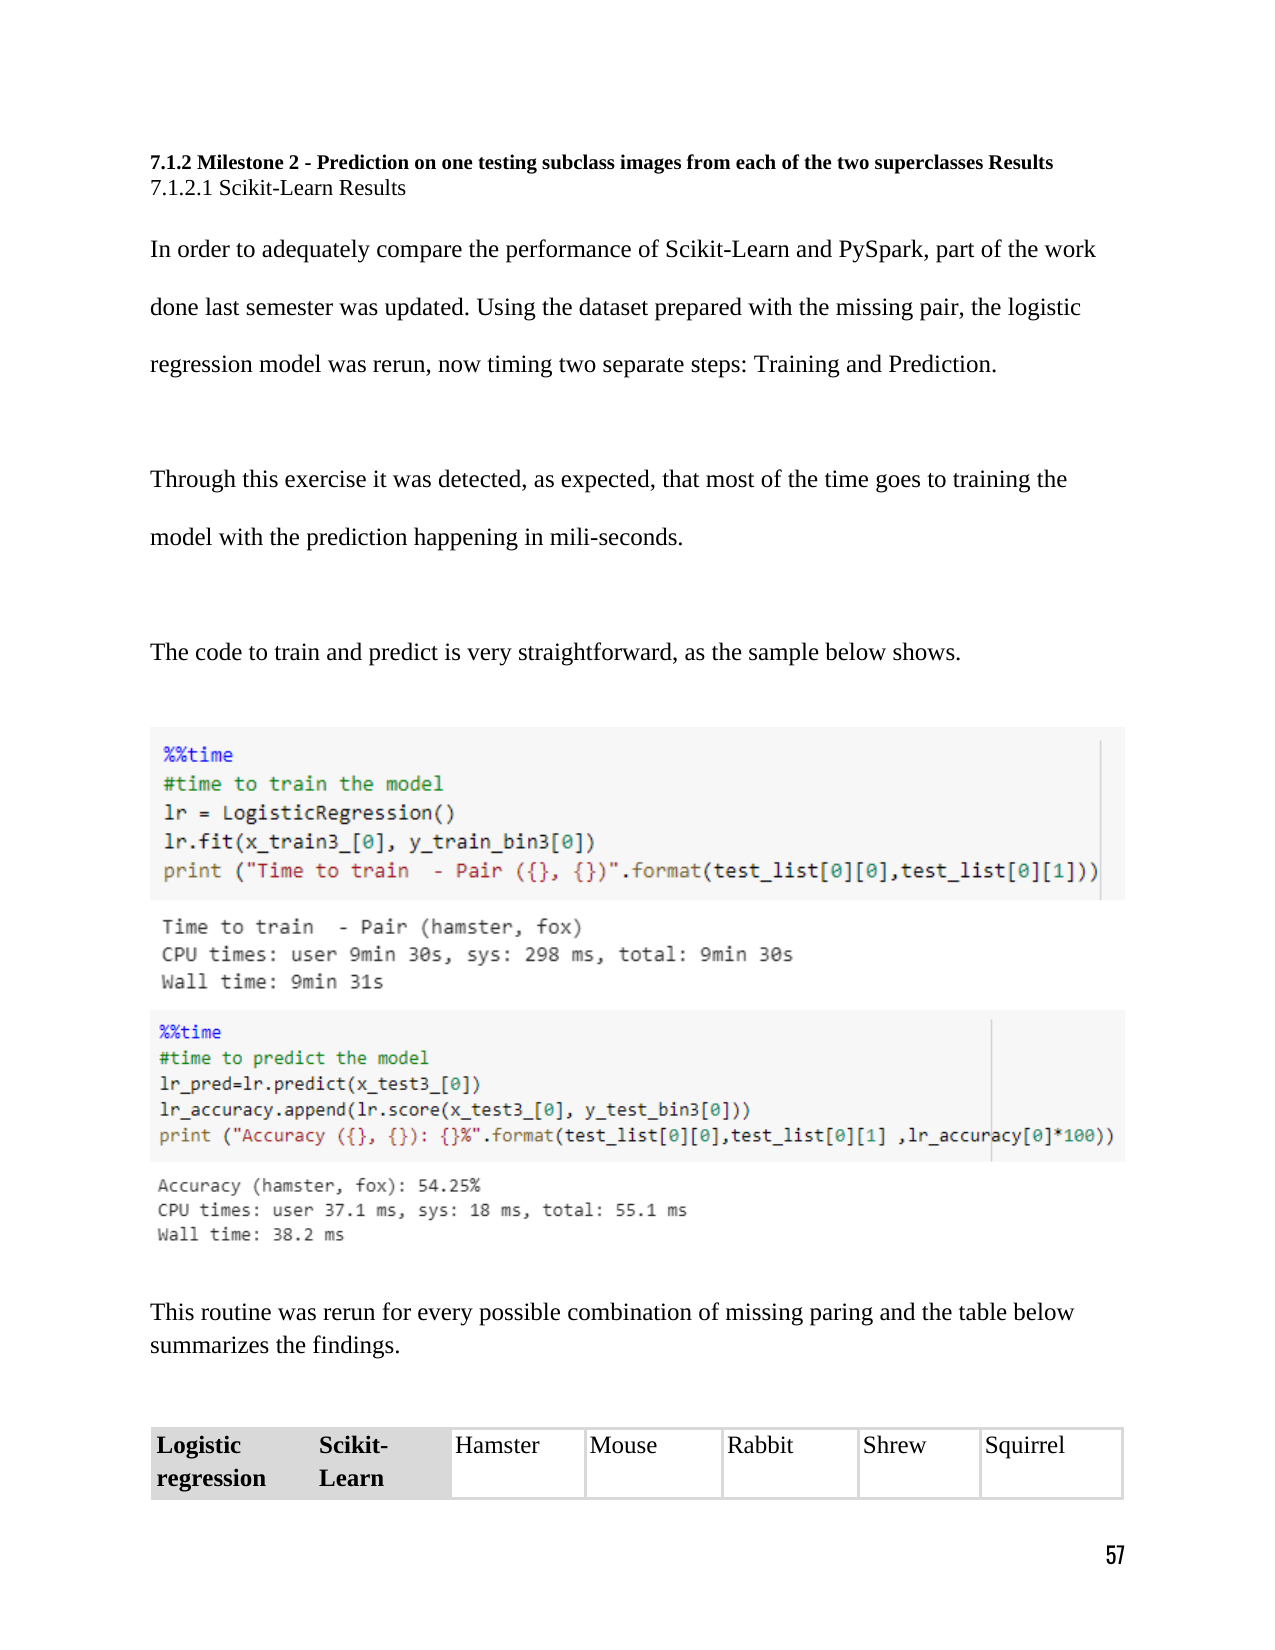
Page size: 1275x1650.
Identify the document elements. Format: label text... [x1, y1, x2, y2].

subtitle 7.1.2 Milestone 2 - Prediction on one testing subclass images from each of the two superclasses Results [150, 150, 1125, 174]
text The code to train and predict is very straightforward, as the sample below shows. [150, 637, 1125, 666]
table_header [154, 1430, 313, 1497]
table_header Squirrel [982, 1430, 1121, 1497]
table_header Scikit-Learn [316, 1430, 449, 1497]
text In order to adequately compare the performance of Scikit-Learn and PySpark, part of the work done last semester was updated. Using the dataset prepared with the missing pair, the logistic regression model was rerun, now timing two separate steps: Training and Prediction. [150, 234, 1125, 378]
picture [150, 1010, 1125, 1261]
picture [150, 727, 1125, 1007]
table_header Rabbit [724, 1430, 857, 1497]
table_header Shrew [860, 1430, 979, 1497]
table_header Mouse [587, 1430, 721, 1497]
text This routine was rerun for every possible combination of missing paring and the table below summarizes the findings. [150, 1297, 1125, 1359]
table_header Hamster [452, 1430, 584, 1497]
subtitle 7.1.2.1 Scikit-Learn Results [150, 174, 1125, 200]
text Through this exercise it was detected, as expected, that most of the time goes to training the model with the prediction happening in mili-seconds. [150, 464, 1125, 551]
